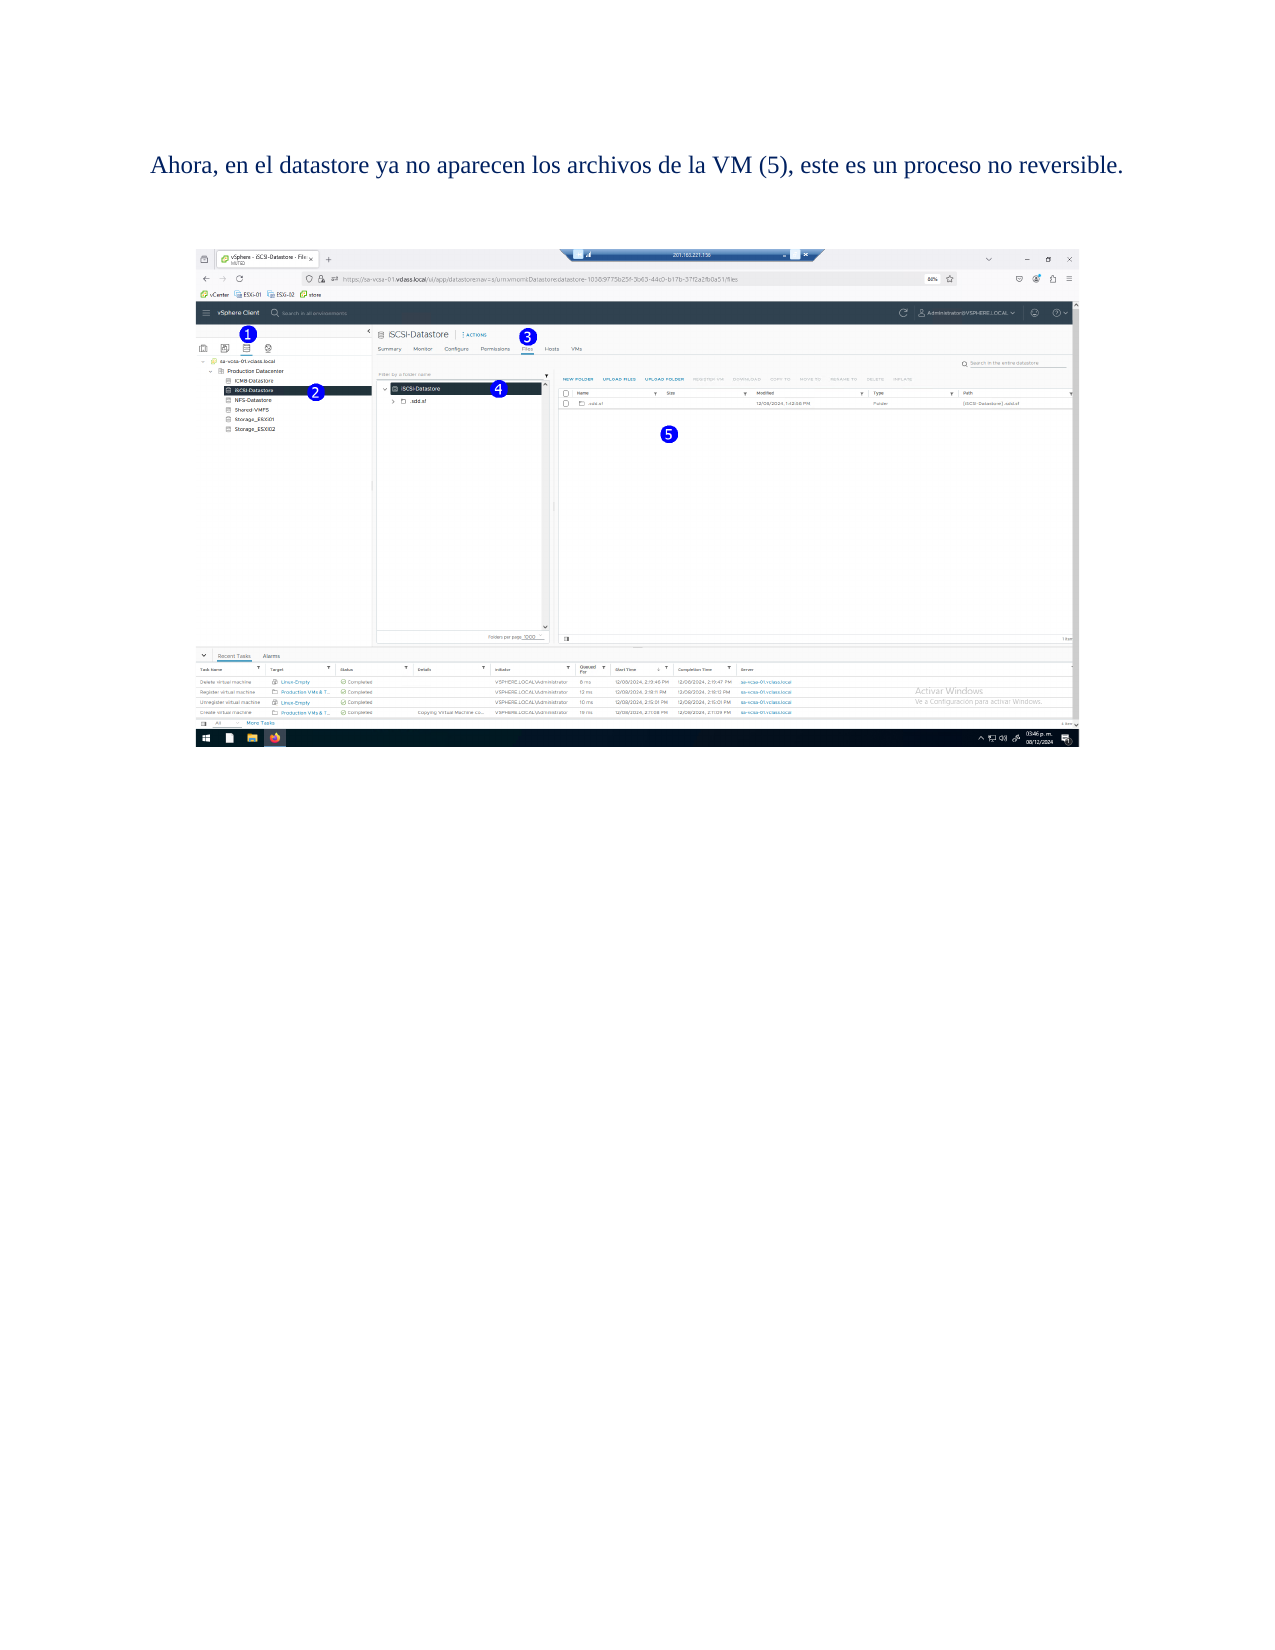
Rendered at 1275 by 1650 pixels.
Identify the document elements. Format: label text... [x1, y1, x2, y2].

text Ahora, en el datastore ya no aparecen los archivos de la VM (5), este es un proceso no reversible. [150, 150, 1125, 179]
picture [195, 249, 1080, 747]
